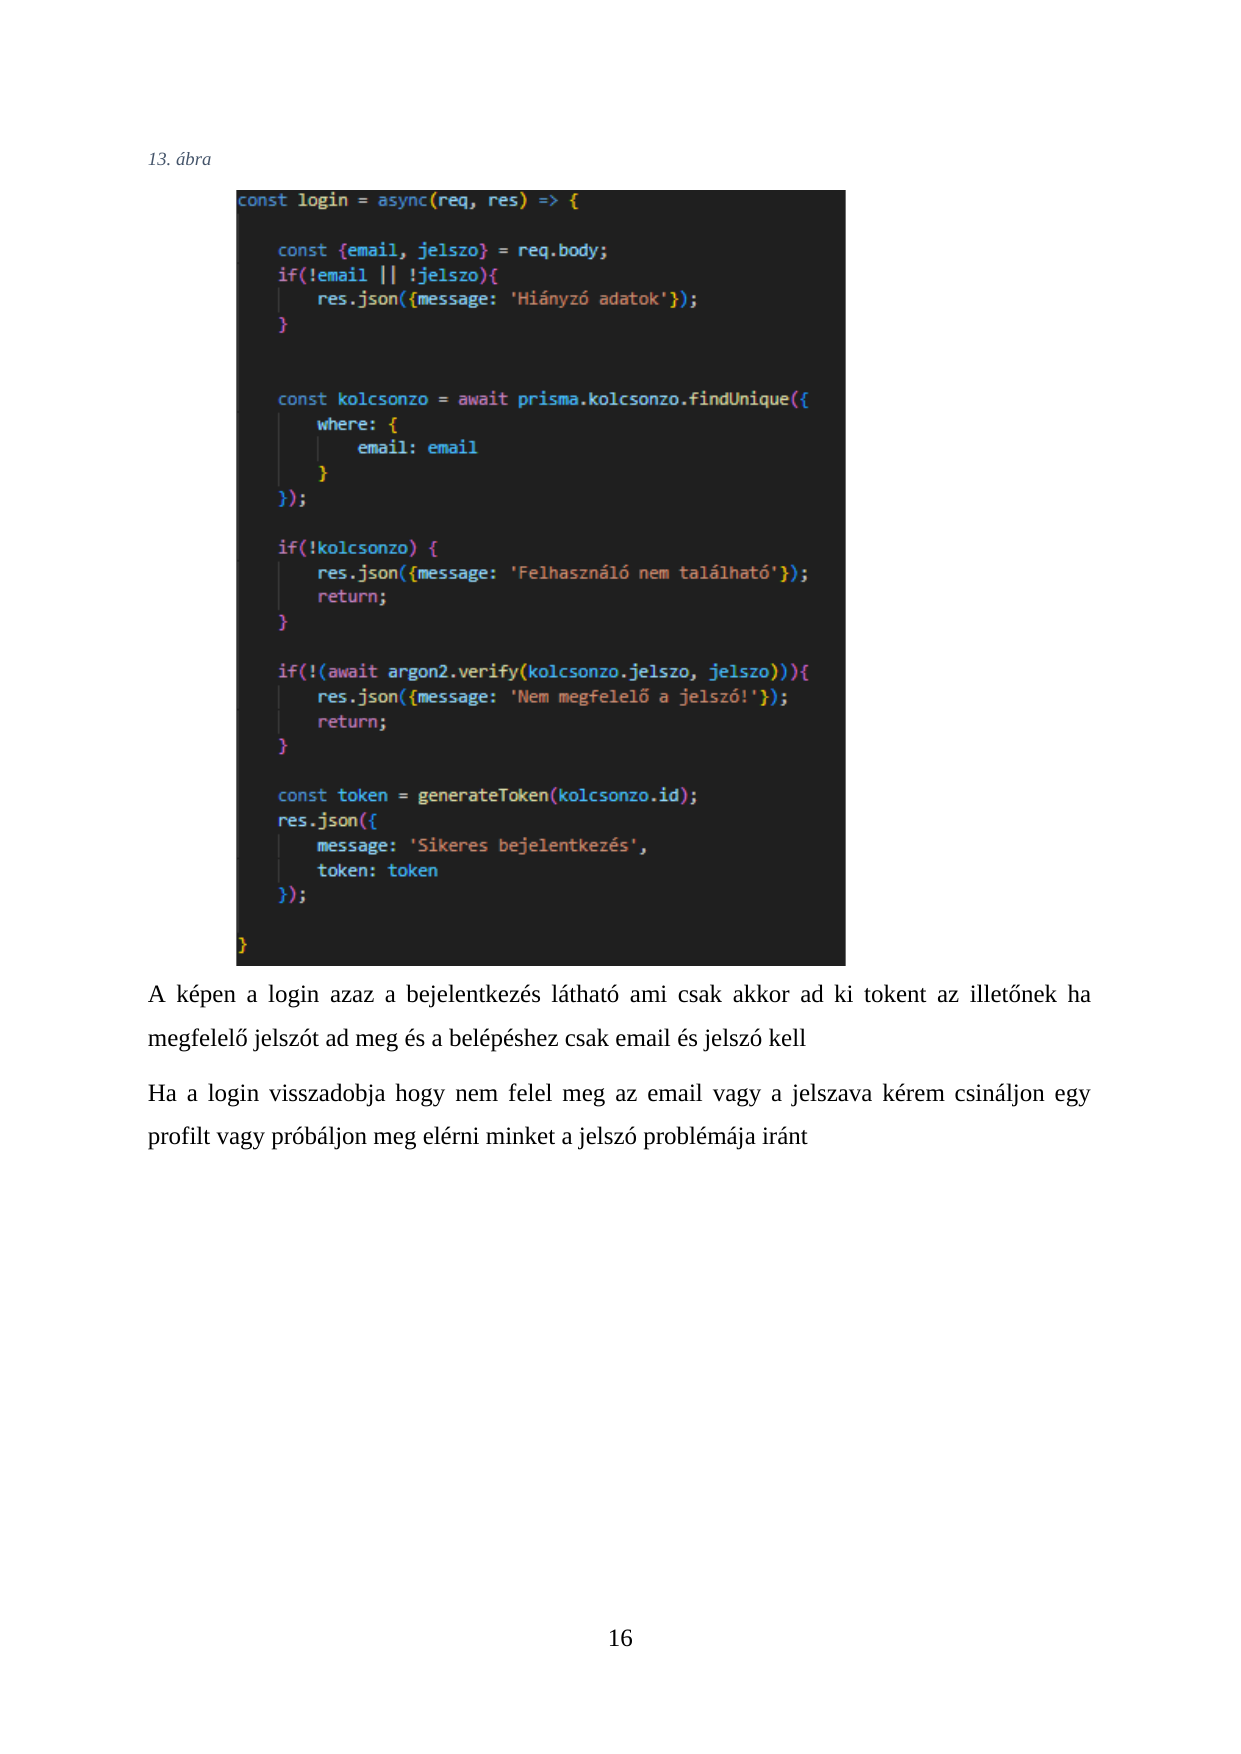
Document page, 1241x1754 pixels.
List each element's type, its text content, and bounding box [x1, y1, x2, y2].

text Ha a login visszadobja hogy nem felel meg az email vagy a jelszava kérem csináljon egy profilt vagy próbáljon meg elérni minket a jelszó problémája iránt [148, 1078, 1093, 1150]
picture [236, 190, 846, 966]
